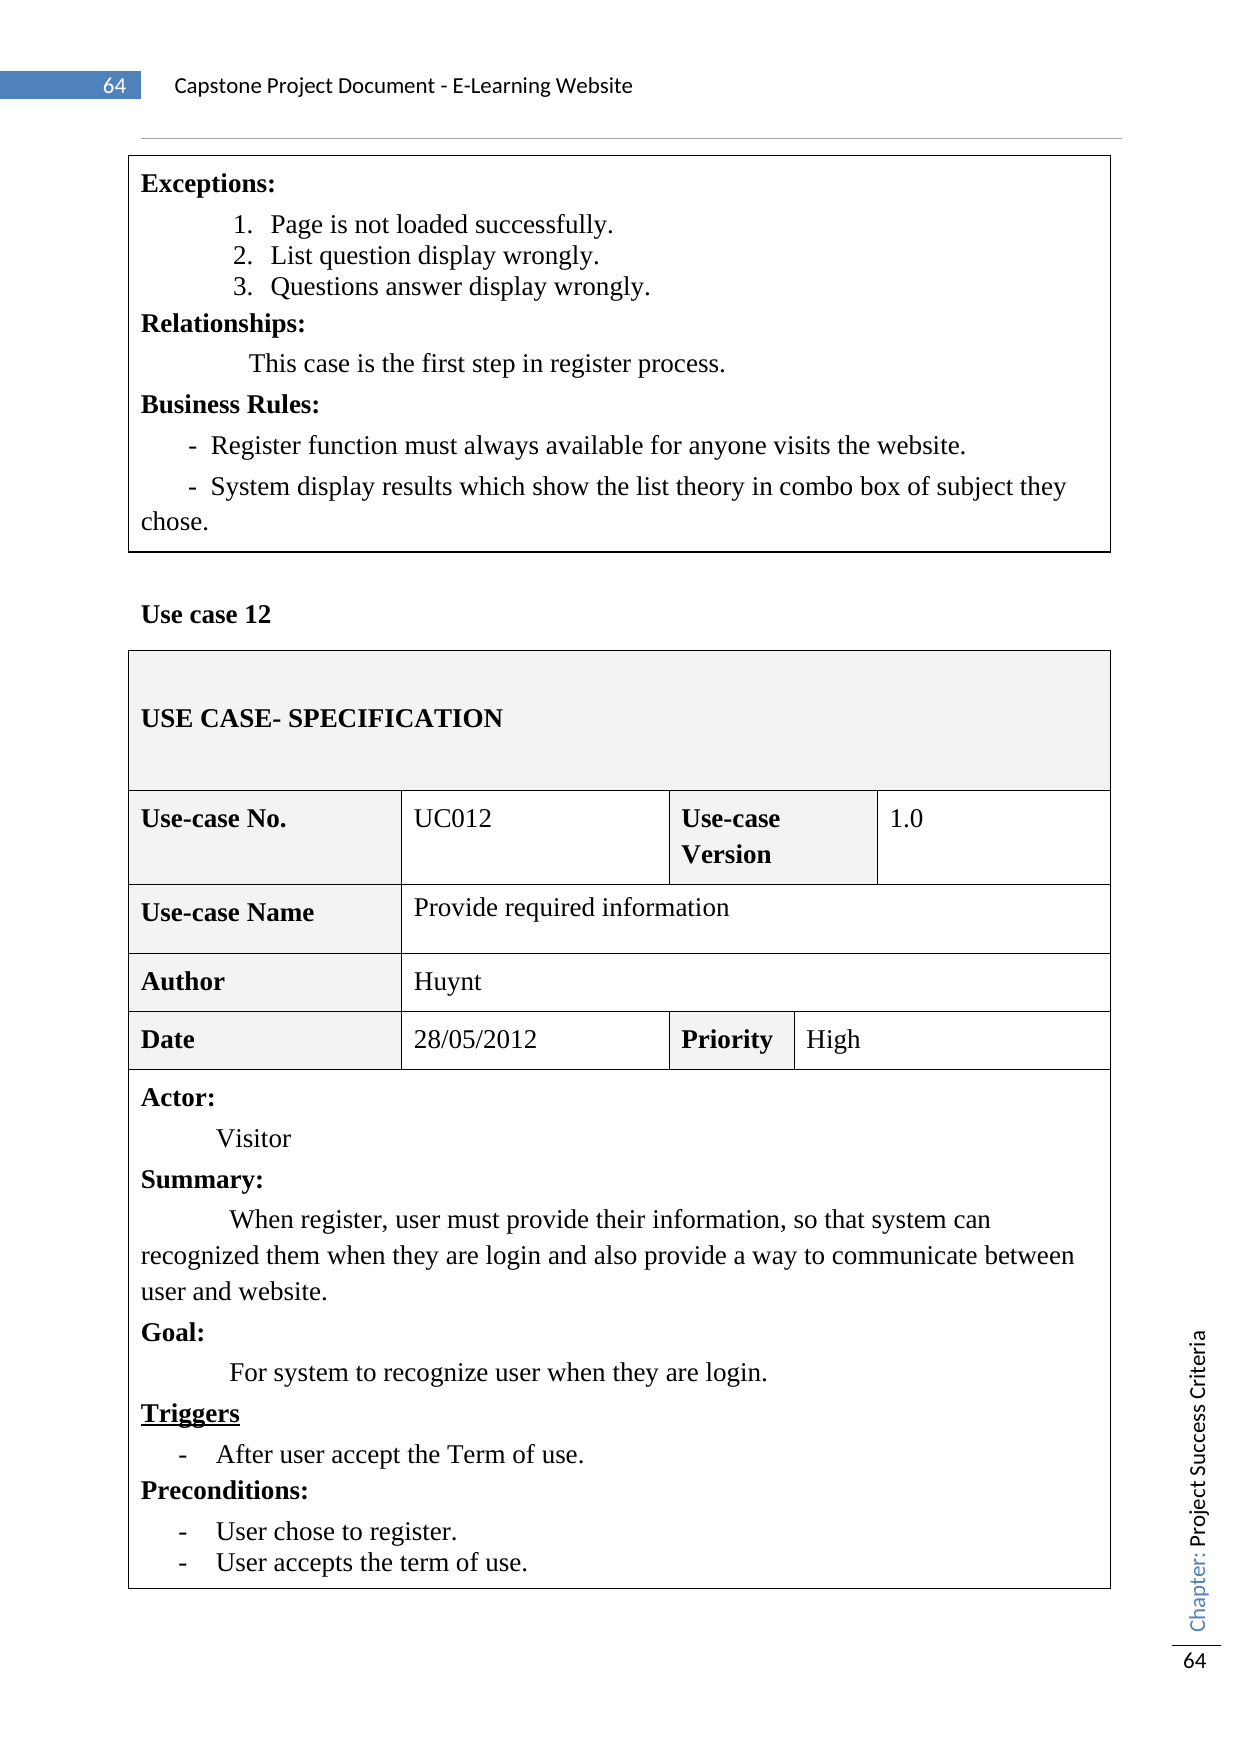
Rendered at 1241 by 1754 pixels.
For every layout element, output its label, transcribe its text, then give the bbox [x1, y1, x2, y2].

table_cell Author [129, 954, 401, 1011]
table_cell Use-case No. [129, 791, 401, 884]
table_cell Use-case Version [670, 791, 877, 884]
table_cell 28/05/2012 [402, 1012, 669, 1069]
table_cell Use-case Name [129, 885, 401, 953]
table_cell 1.0 [878, 791, 1110, 884]
table_header USE CASE- SPECIFICATION [129, 651, 1110, 790]
table_cell Provide required information [402, 885, 1110, 953]
text Use case 12 [141, 598, 1122, 629]
table_cell UC012 [402, 791, 669, 884]
table_cell High [795, 1012, 1110, 1069]
table_cell Priority [670, 1012, 794, 1069]
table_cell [129, 1070, 1110, 1588]
table_cell Huynt [402, 954, 1110, 1011]
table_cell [129, 156, 1110, 551]
table_cell Date [129, 1012, 401, 1069]
